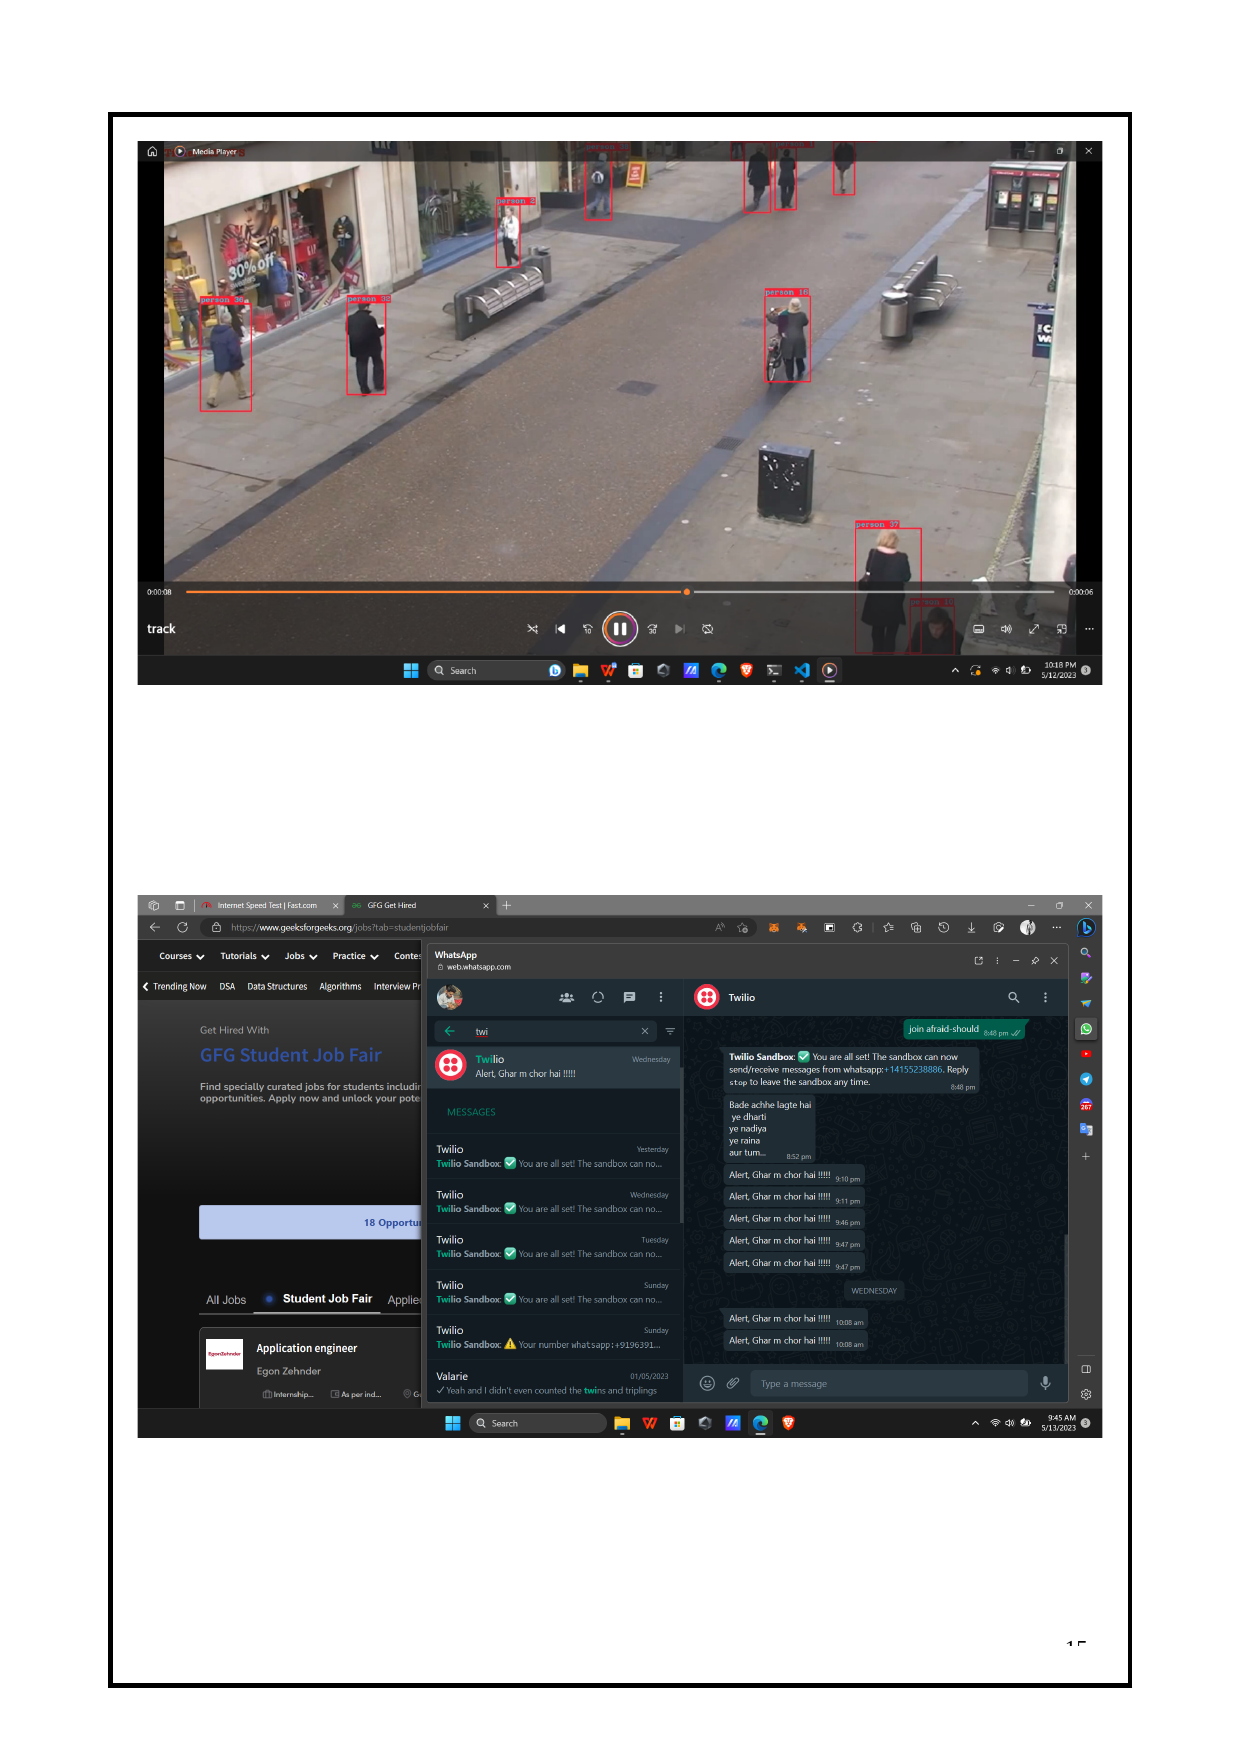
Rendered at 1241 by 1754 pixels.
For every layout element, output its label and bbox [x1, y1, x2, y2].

picture [137, 141, 1103, 685]
picture [137, 895, 1103, 1438]
